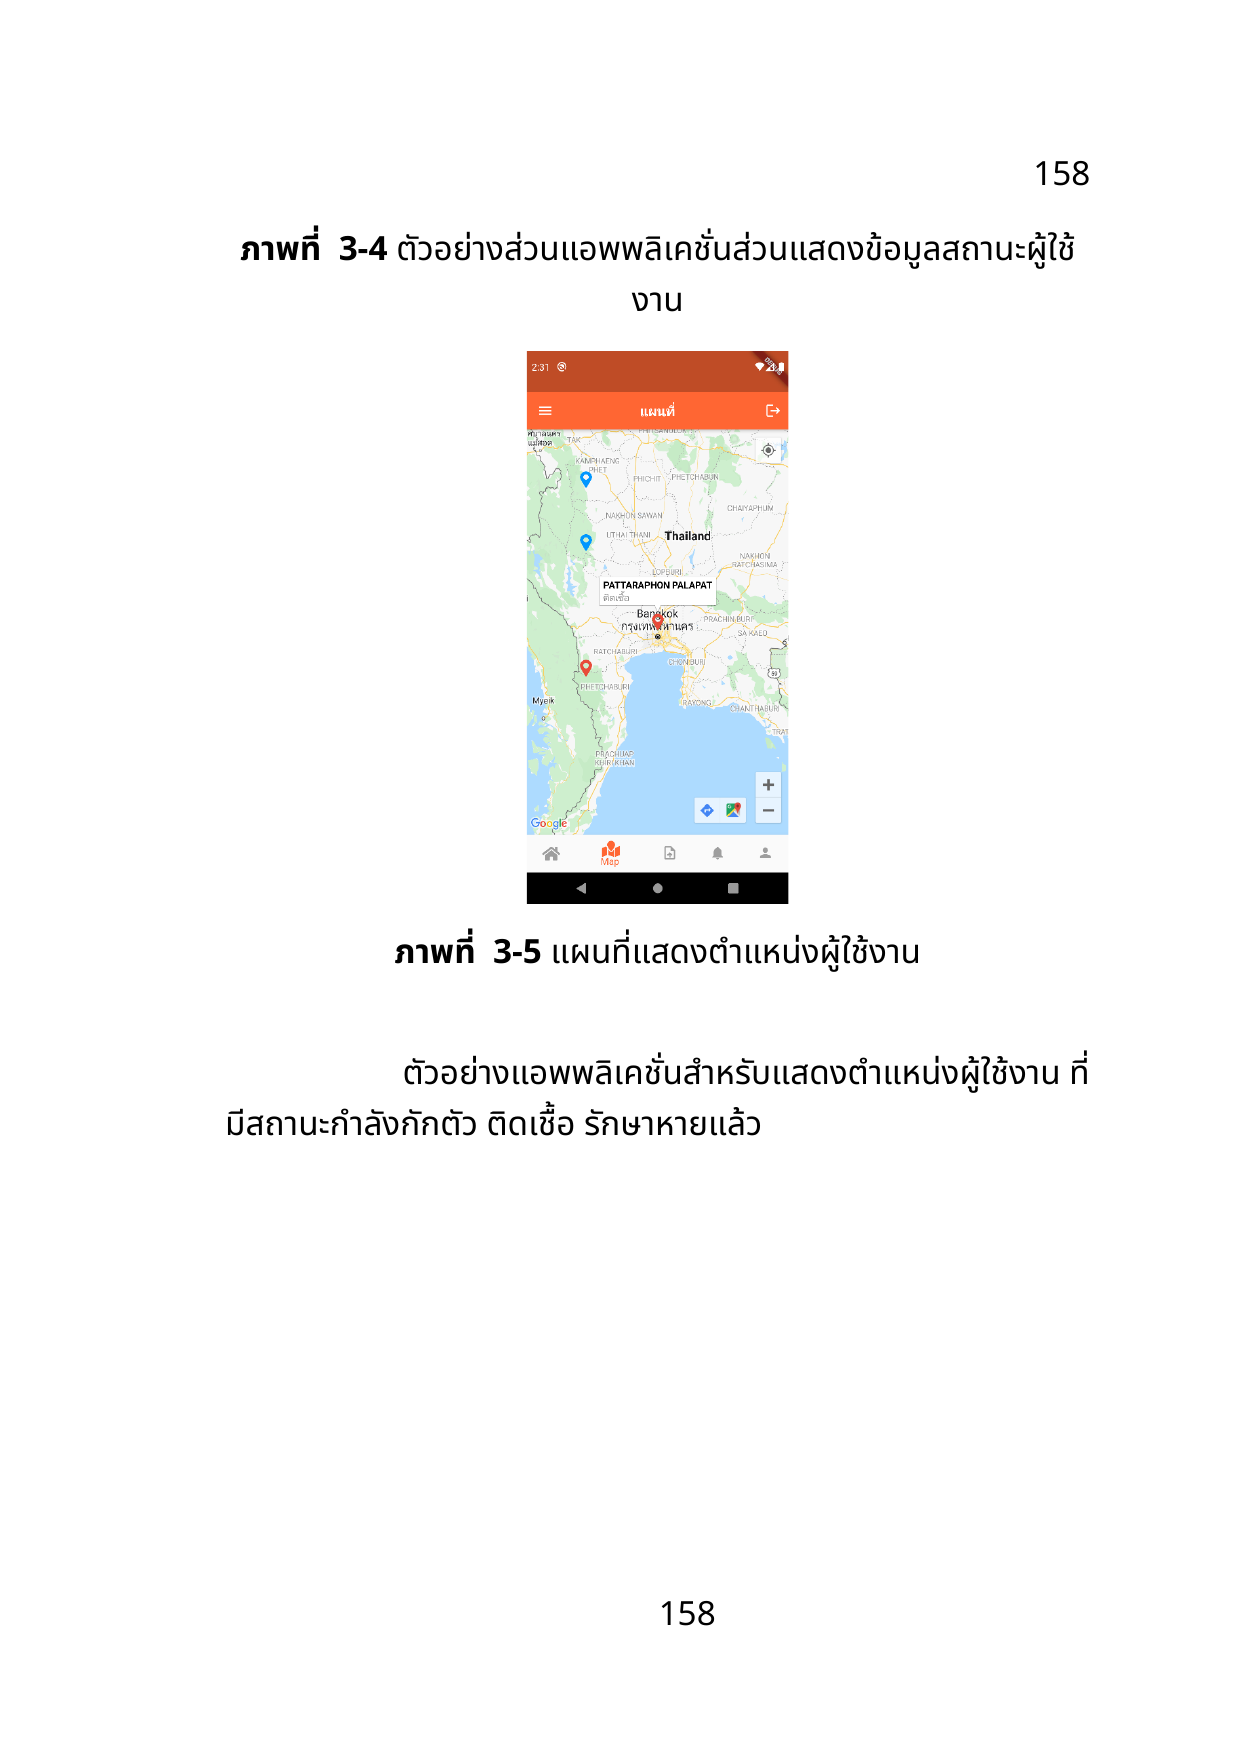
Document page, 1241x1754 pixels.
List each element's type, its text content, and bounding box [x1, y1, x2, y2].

picture [526, 351, 789, 904]
subtitle ตัวอย่างส่วนแอพพลิเคชั่นส่วนแสดงข้อมูลสถานะผู้ใช้งาน [225, 225, 1090, 326]
subtitle แผนที่แสดงตำแหน่งผู้ใช้งาน [225, 928, 1090, 979]
text ตัวอย่างแอพพลิเคชั่นสำหรับแสดงตำแหน่งผู้ใช้งาน ที่มีสถานะกำลังกักตัว ติดเชื้อ รักษาหายแล้ว [225, 1049, 1090, 1150]
